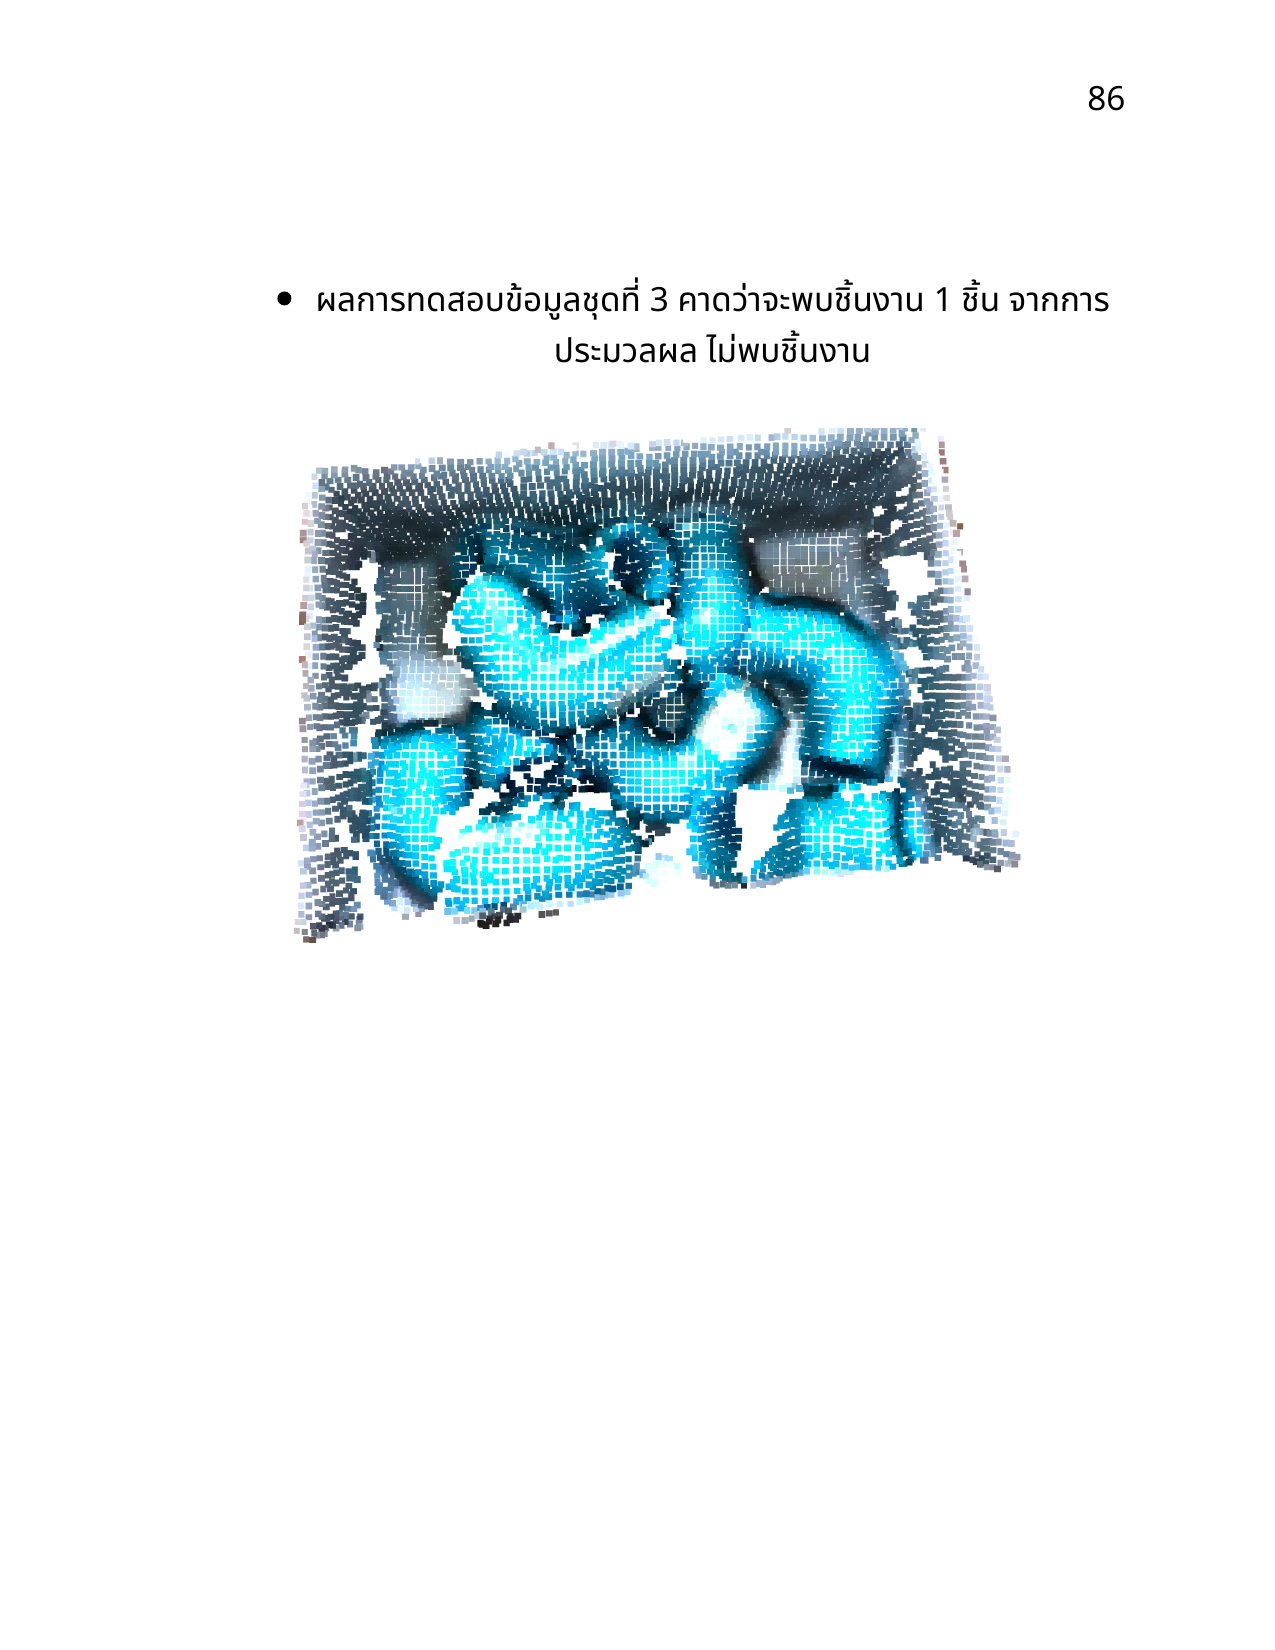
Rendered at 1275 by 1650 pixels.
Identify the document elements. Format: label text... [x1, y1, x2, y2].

list ผลการทดสอบข้อมูลชุดที่ 3 คาดว่าจะพบชิ้นงาน 1 ชิ้น จากการประมวลผล ไม่พบชิ้นงาน [262, 276, 1125, 377]
picture [281, 428, 1069, 961]
